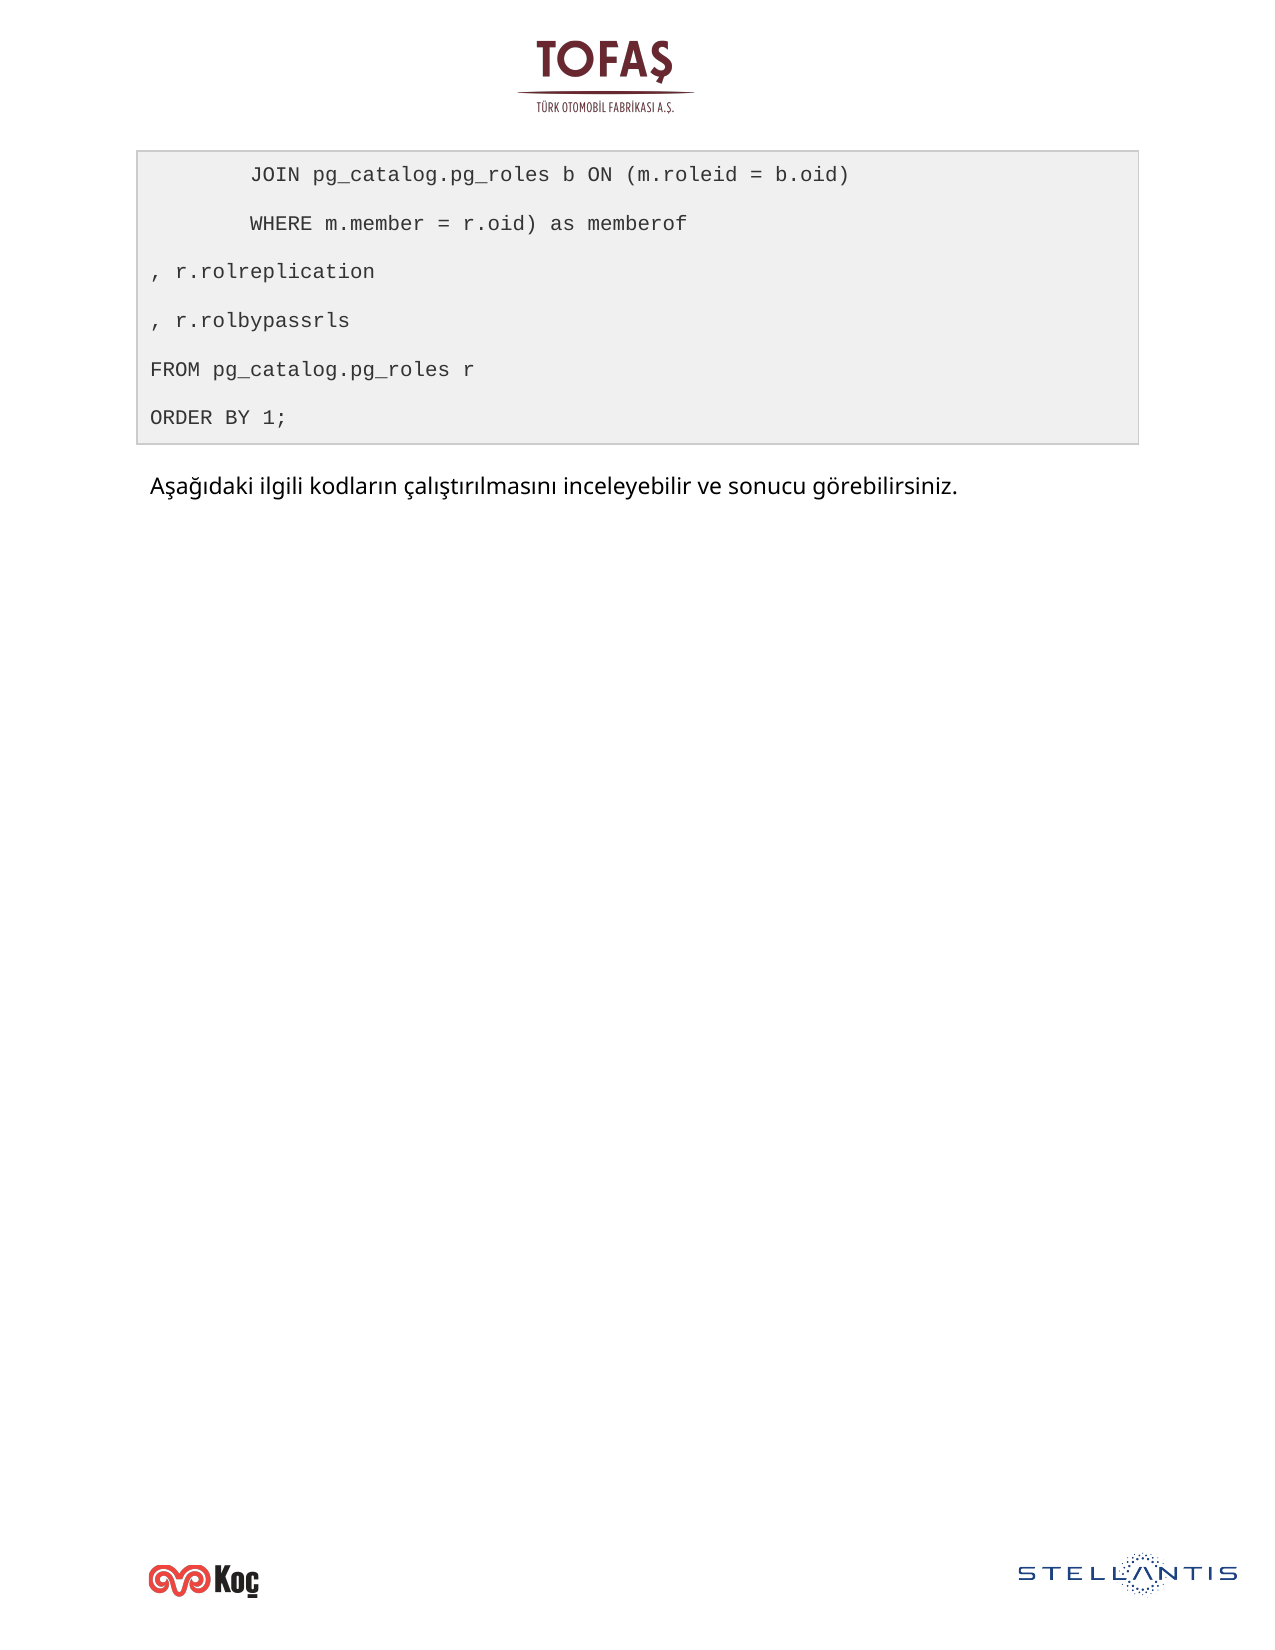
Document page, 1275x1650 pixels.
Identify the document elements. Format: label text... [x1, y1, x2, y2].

text WHERE m.member = r.oid) as memberof [138, 199, 1138, 236]
picture [1018, 1551, 1237, 1598]
text ORDER BY 1; [138, 393, 1138, 443]
picture [511, 35, 698, 119]
picture [148, 1565, 259, 1598]
text JOIN pg_catalog.pg_roles b ON (m.roleid = b.oid) [138, 152, 1138, 188]
text Aşağıdaki ilgili kodların çalıştırılmasını inceleyebilir ve sonucu görebilirsiniz. [150, 470, 1125, 501]
text FROM pg_catalog.pg_roles r [138, 344, 1138, 382]
text , r.rolreplication [138, 247, 1138, 285]
text , r.rolbypassrls [138, 296, 1138, 334]
